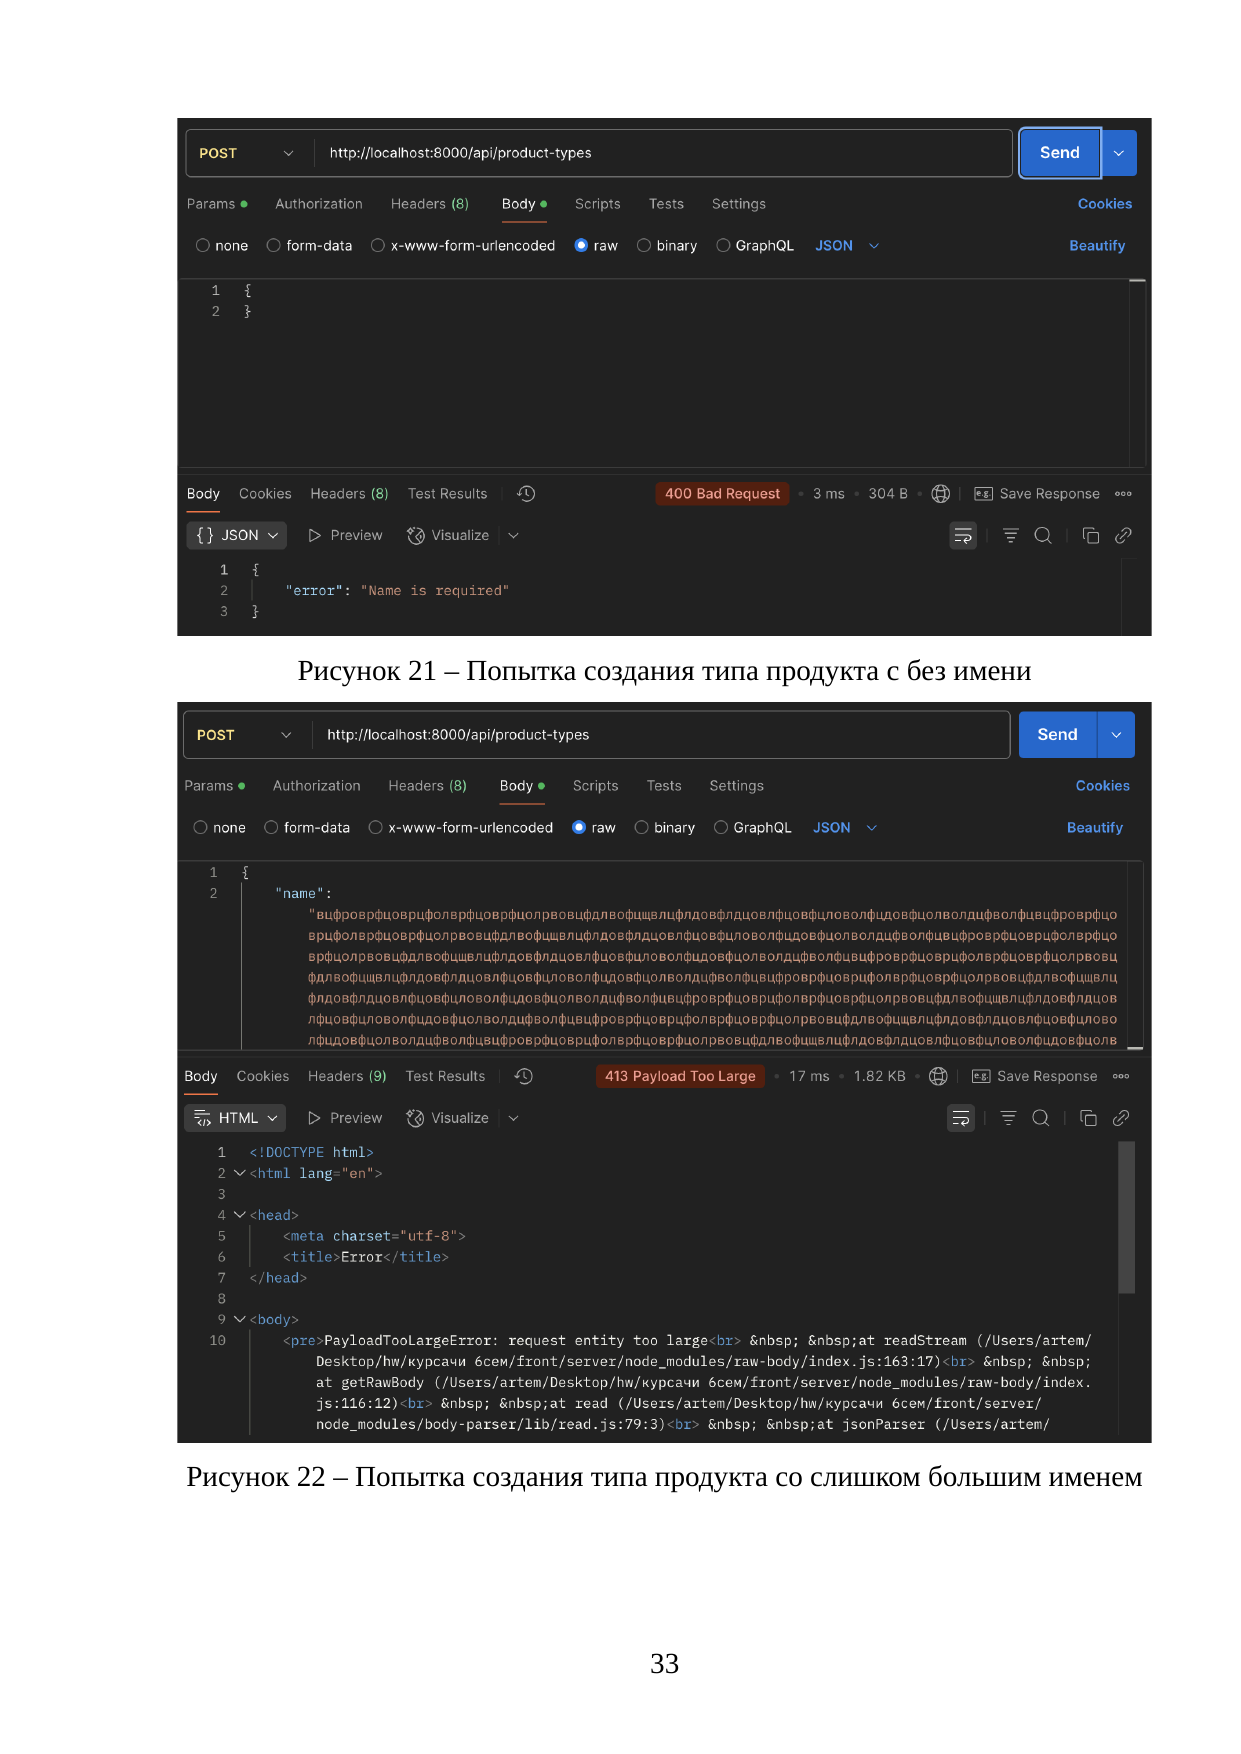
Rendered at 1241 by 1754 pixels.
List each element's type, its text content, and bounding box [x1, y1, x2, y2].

picture [177, 118, 1152, 636]
picture [177, 702, 1152, 1443]
text Рисунок 21 – Попытка создания типа продукта с без имени [177, 653, 1152, 686]
text Рисунок 22 – Попытка создания типа продукта со слишком большим именем [177, 1459, 1152, 1492]
